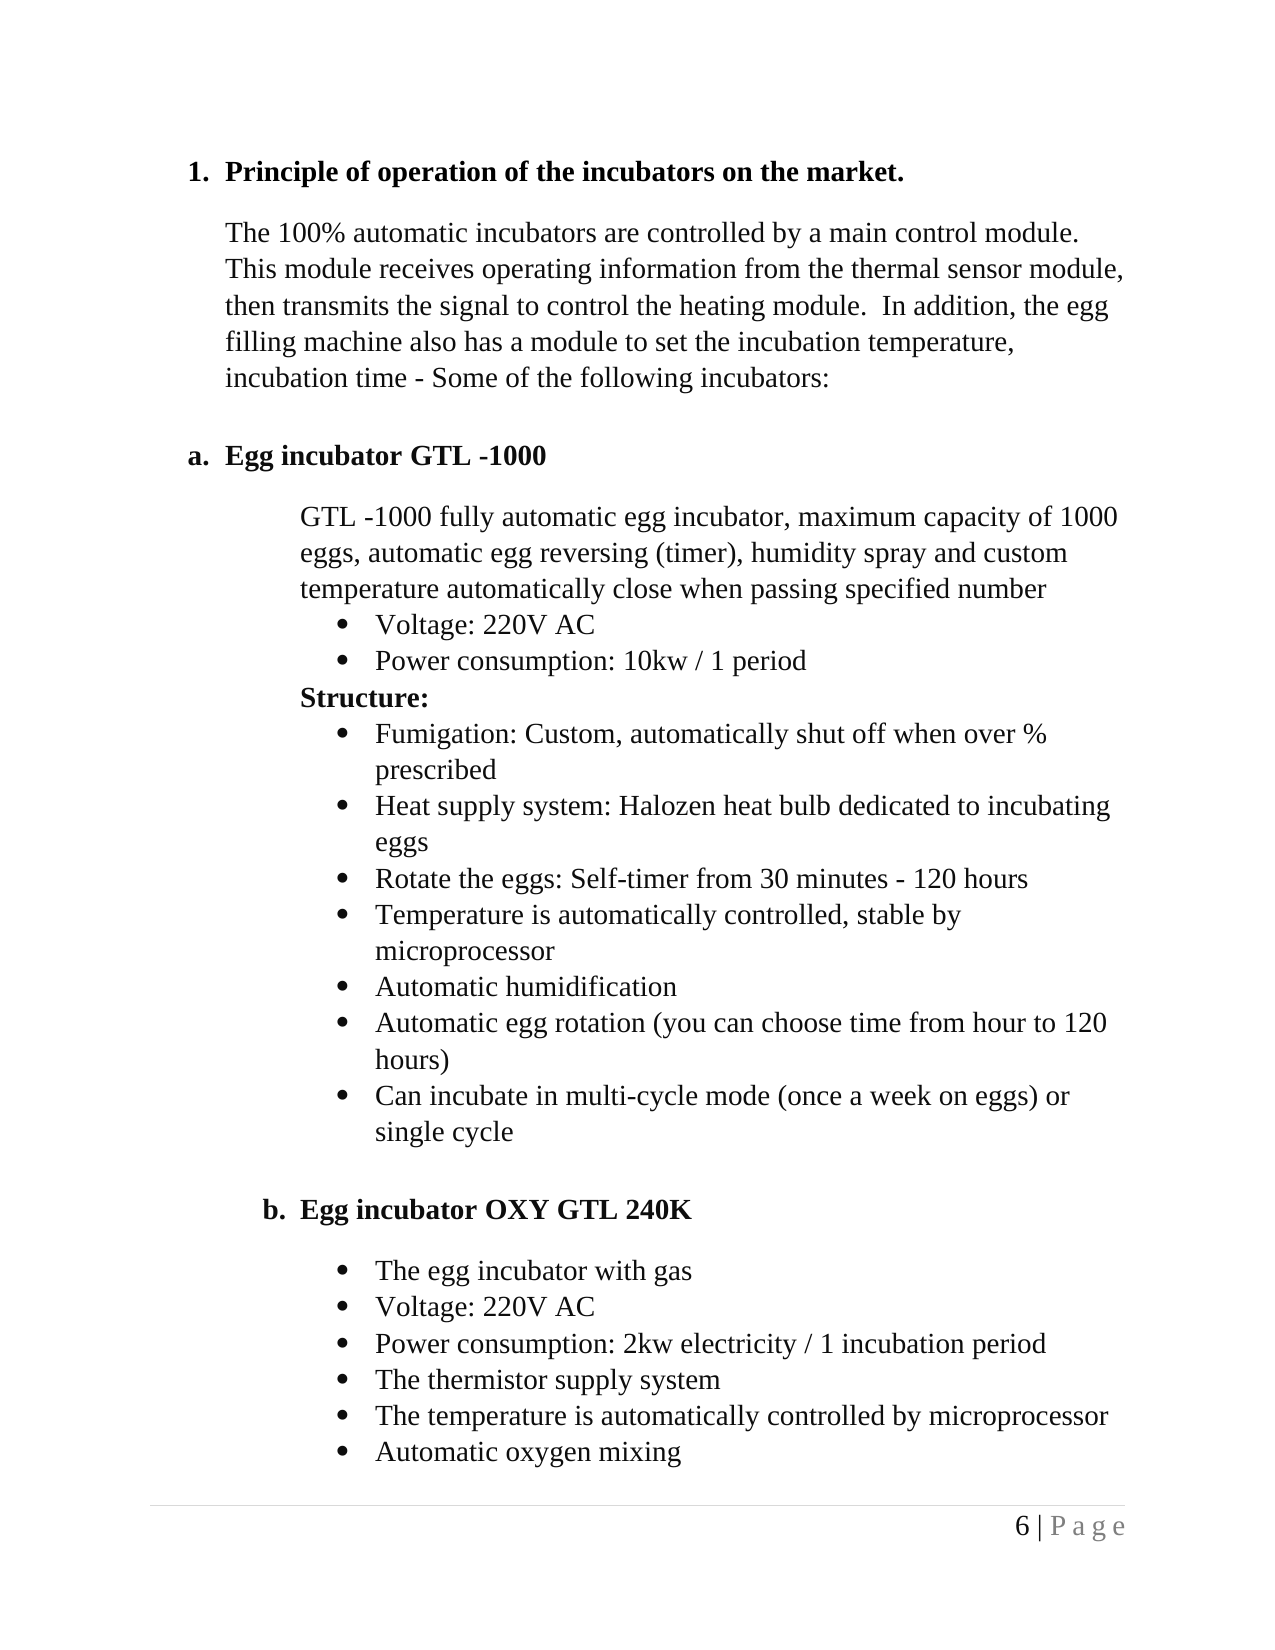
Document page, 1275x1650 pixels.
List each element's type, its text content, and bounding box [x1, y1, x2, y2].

list The temperature is automatically controlled by microprocessor [337, 1398, 1125, 1432]
list Voltage: 220V AC [337, 1289, 1125, 1323]
list The thermistor supply system [337, 1362, 1125, 1396]
list Structure: [300, 680, 1125, 713]
list Power consumption: 10kw / 1 period [337, 643, 1125, 677]
subtitle Principle of operation of the incubators on the market. [187, 154, 1125, 188]
list Voltage: 220V AC [337, 607, 1125, 641]
list Heat supply system: Halozen heat bulb dedicated to incubating eggs [337, 788, 1125, 858]
subtitle Egg incubator OXY GTL 240K [262, 1192, 1125, 1226]
subtitle Egg incubator GTL -1000 [150, 438, 1125, 471]
list Automatic humidification [337, 969, 1125, 1003]
list GTL -1000 fully automatic egg incubator, maximum capacity of 1000 eggs, automatic egg reversing (timer), humidity spray and custom temperature automatically close when passing specified number [300, 499, 1125, 605]
list Automatic egg rotation (you can choose time from hour to 120 hours) [337, 1006, 1125, 1075]
list Rotate the eggs: Self-timer from 30 minutes - 120 hours [337, 861, 1125, 894]
list Can incubate in multi-cycle mode (once a week on eggs) or single cycle [337, 1078, 1125, 1148]
list Automatic oxygen mixing [337, 1434, 1125, 1468]
list Fumigation: Custom, automatically shut off when over % prescribed [337, 716, 1125, 786]
list The egg incubator with gas [337, 1253, 1125, 1287]
list Temperature is automatically controlled, stable by microprocessor [337, 897, 1125, 967]
list Power consumption: 2kw electricity / 1 incubation period [337, 1326, 1125, 1359]
list The 100% automatic incubators are controlled by a main control module. This module receives operating information from the thermal sensor module, then transmits the signal to control the heating module. In addition, the egg filling machine also has a module to set the incubation temperature, incubation time - Some of the following incubators: [225, 215, 1125, 393]
